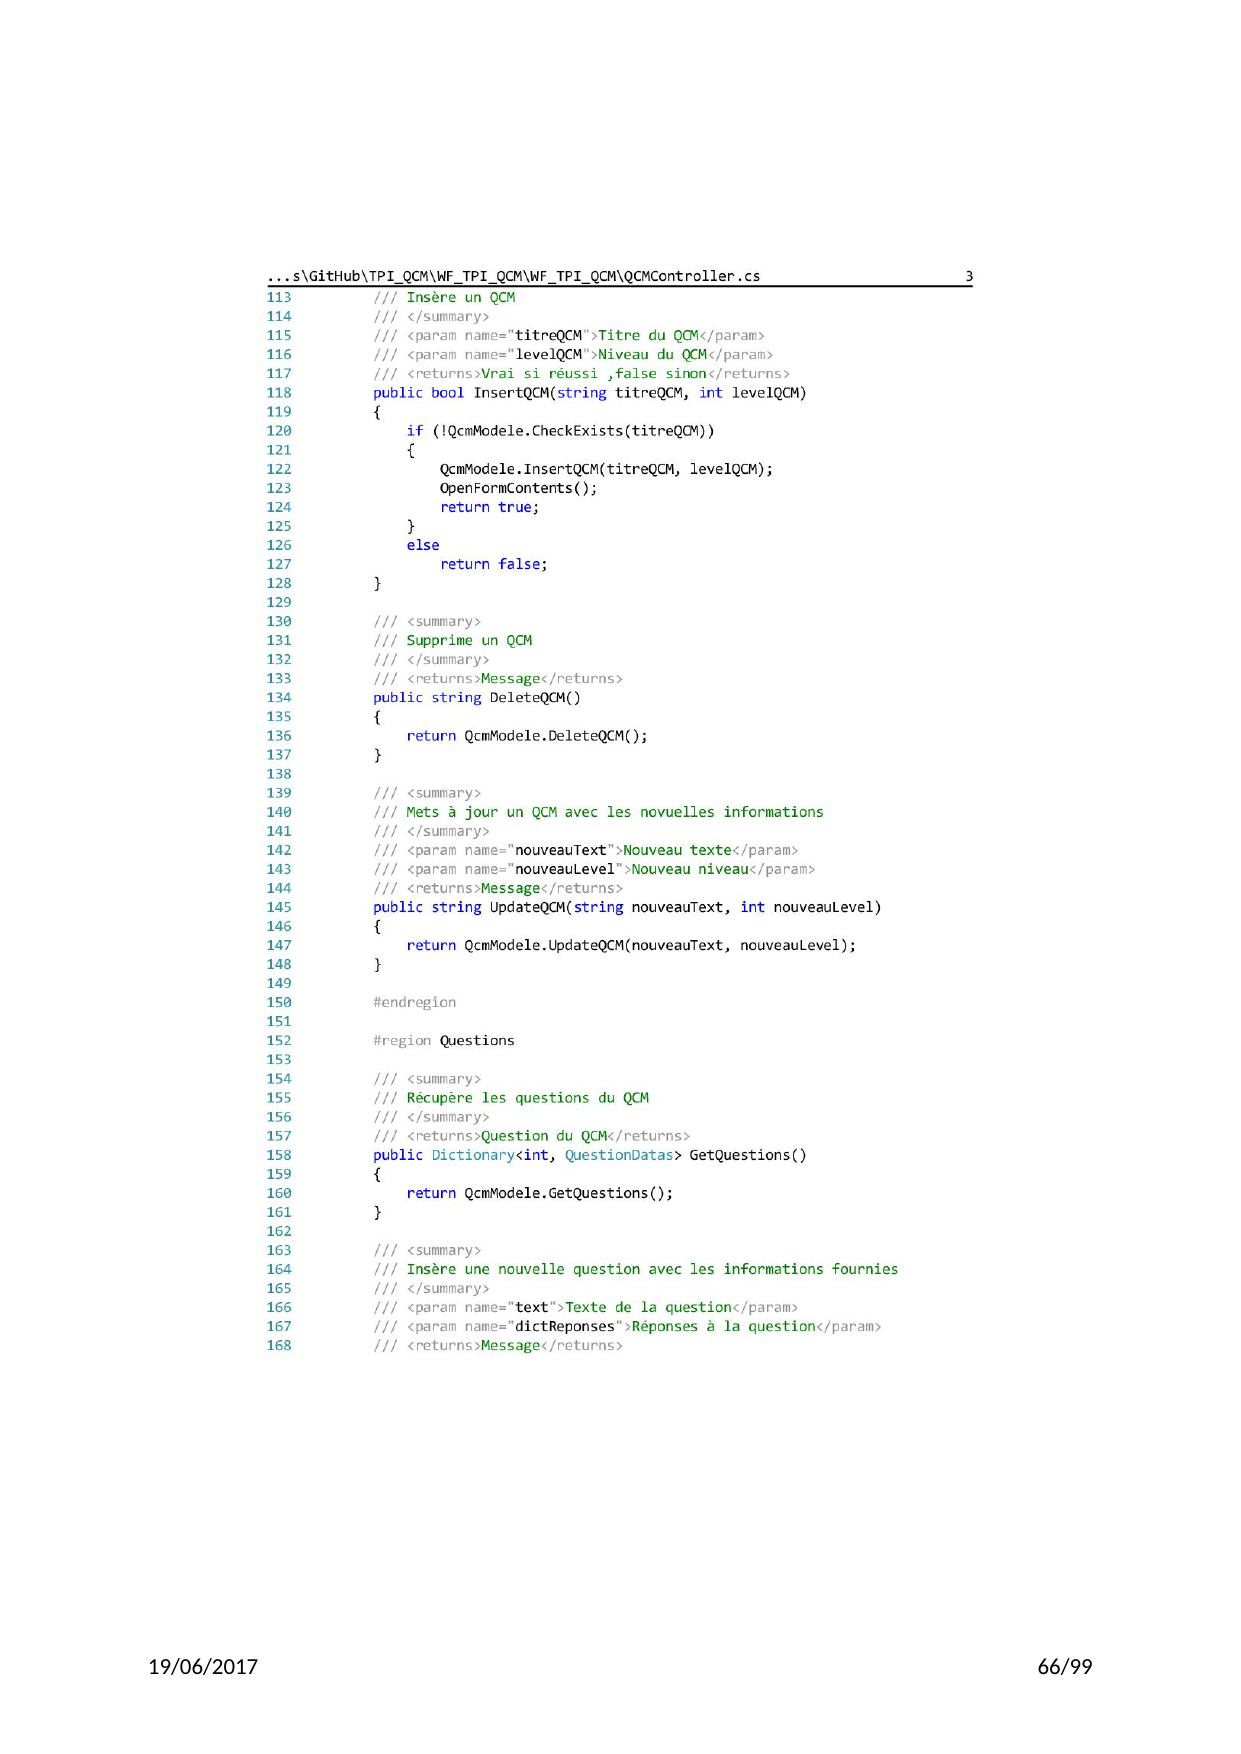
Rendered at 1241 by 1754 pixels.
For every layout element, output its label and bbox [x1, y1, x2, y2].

picture [147, 147, 1093, 1484]
